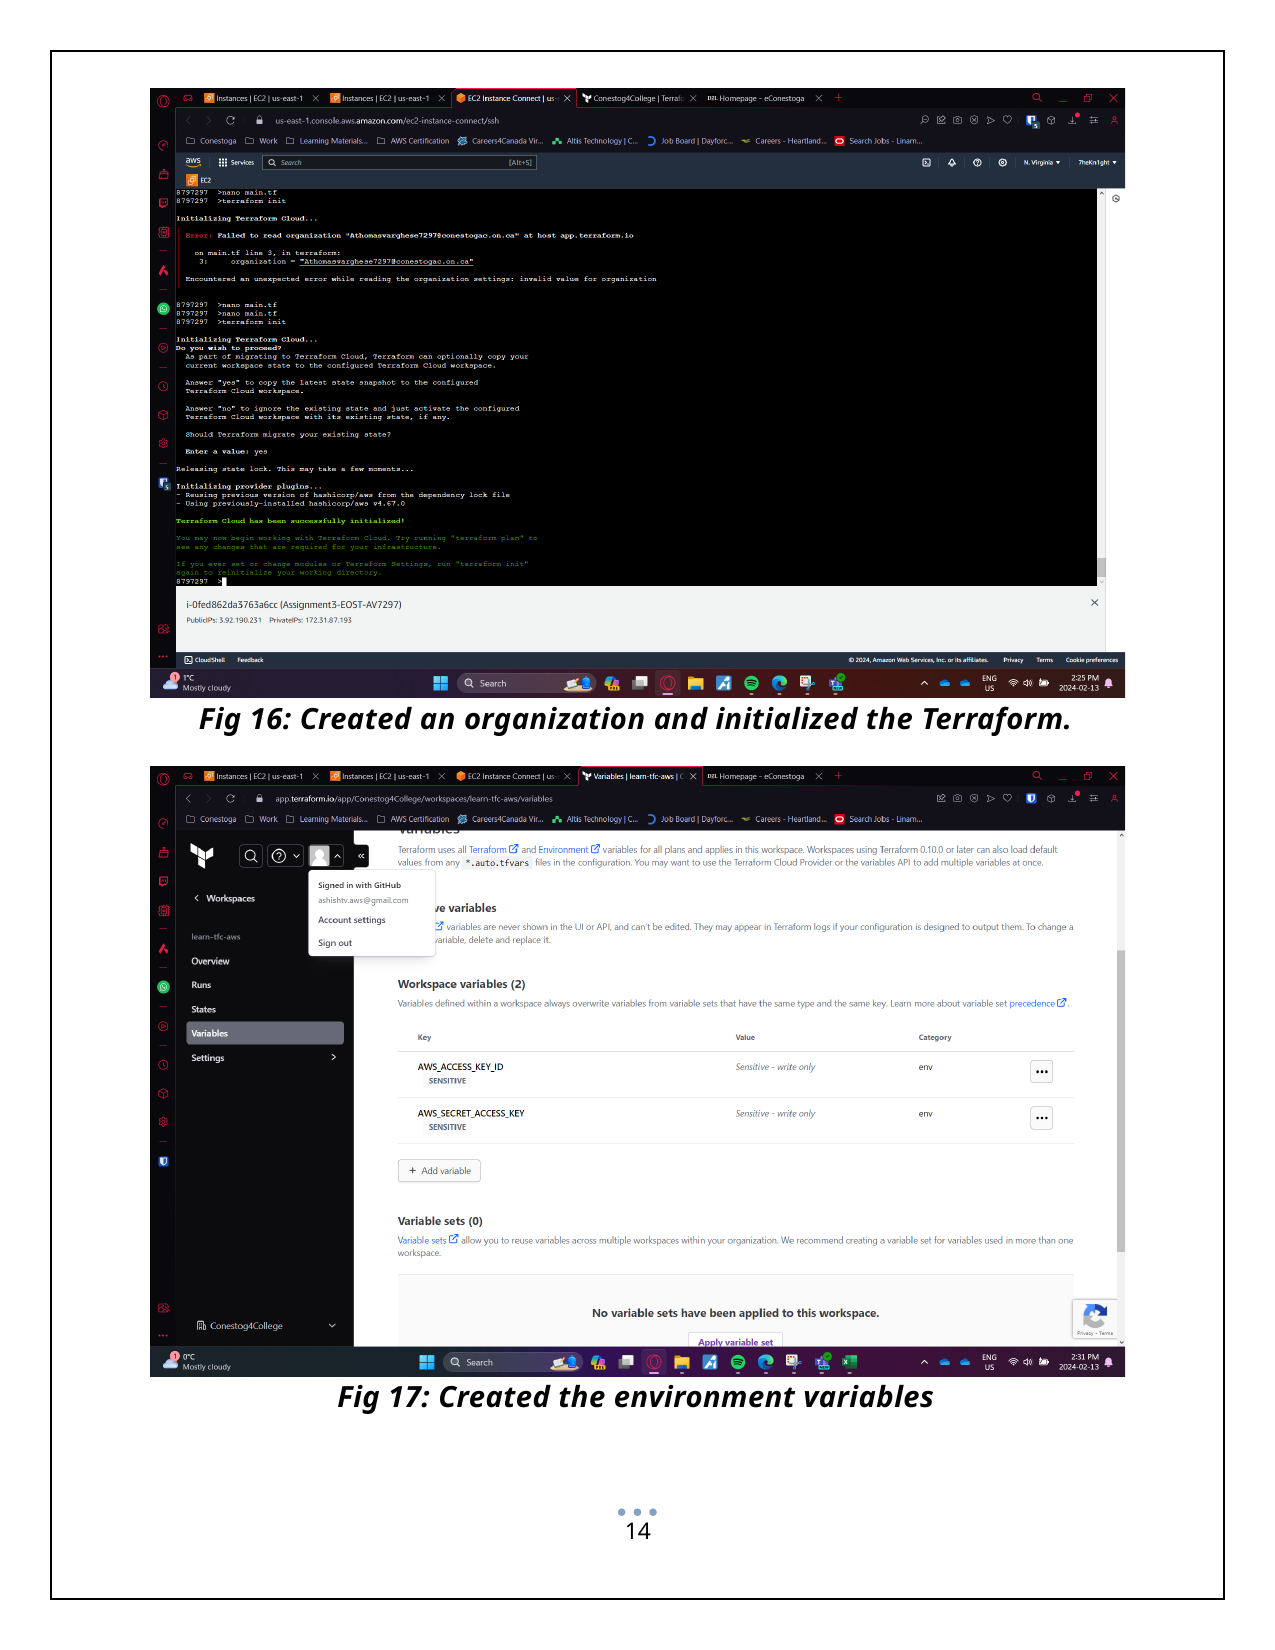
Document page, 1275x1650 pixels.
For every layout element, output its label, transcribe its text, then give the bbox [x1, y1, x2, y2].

text Fig 17: Created the environment variables [150, 1377, 1125, 1416]
text Fig 16: Created an organization and initialized the Terraform. [150, 698, 1125, 738]
picture [150, 88, 1125, 698]
picture [150, 766, 1125, 1377]
